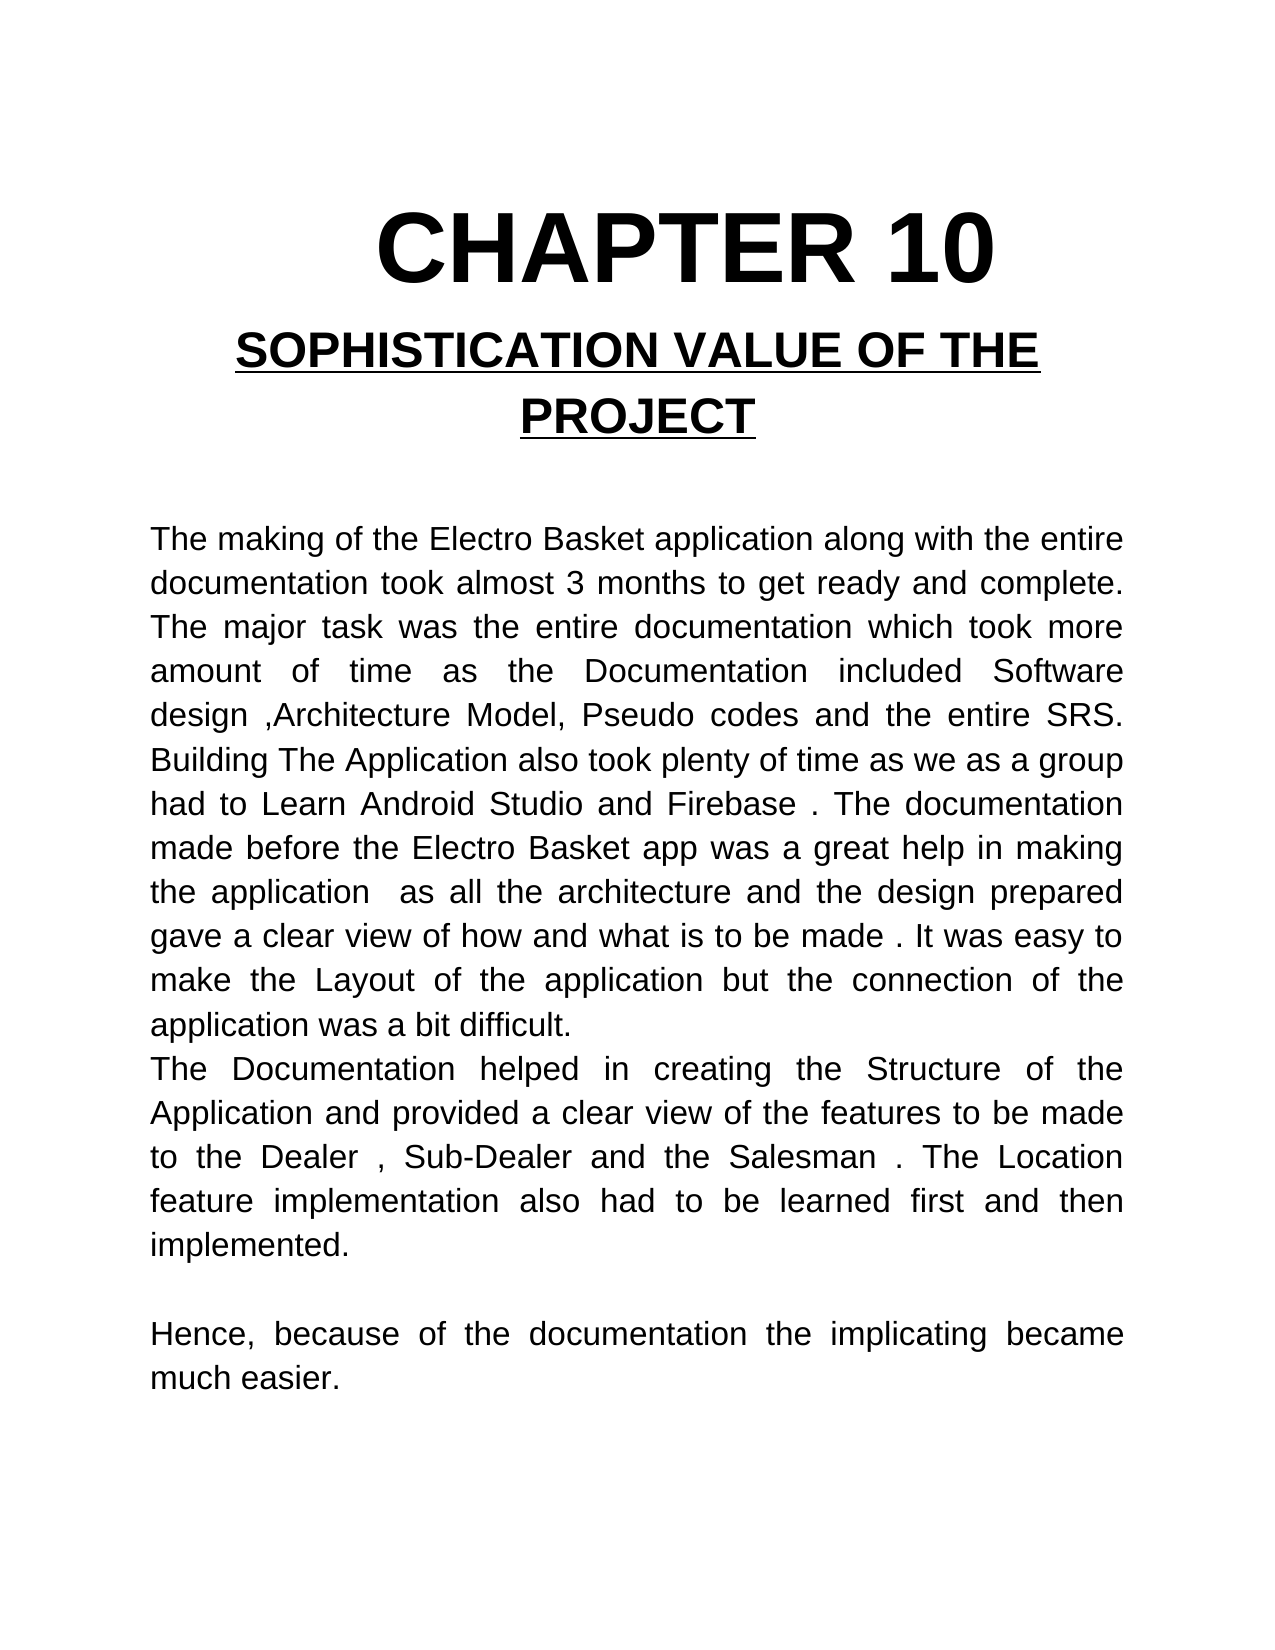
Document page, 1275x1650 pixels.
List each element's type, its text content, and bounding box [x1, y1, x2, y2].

text CHAPTER 10 [150, 188, 1125, 303]
text SOPHISTICATION VALUE OF THE PROJECT [150, 321, 1125, 444]
text Hence, because of the documentation the implicating became much easier. [150, 1314, 1125, 1396]
text The making of the Electro Basket application along with the entire documentation took almost 3 months to get ready and complete. The major task was the entire documentation which took more amount of time as the Documentation included Software design ,Architecture Model, Pseudo codes and the entire SRS. Building The Application also took plenty of time as we as a group had to Learn Android Studio and Firebase . The documentation made before the Electro Basket app was a great help in making the application as all the architecture and the design prepared gave a clear view of how and what is to be made . It was easy to make the Layout of the application but the connection of the application was a bit difficult. [150, 519, 1125, 1043]
text The Documentation helped in creating the Structure of the Application and provided a clear view of the features to be made to the Dealer , Sub-Dealer and the Salesman . The Location feature implementation also had to be learned first and then implemented. [150, 1049, 1125, 1264]
